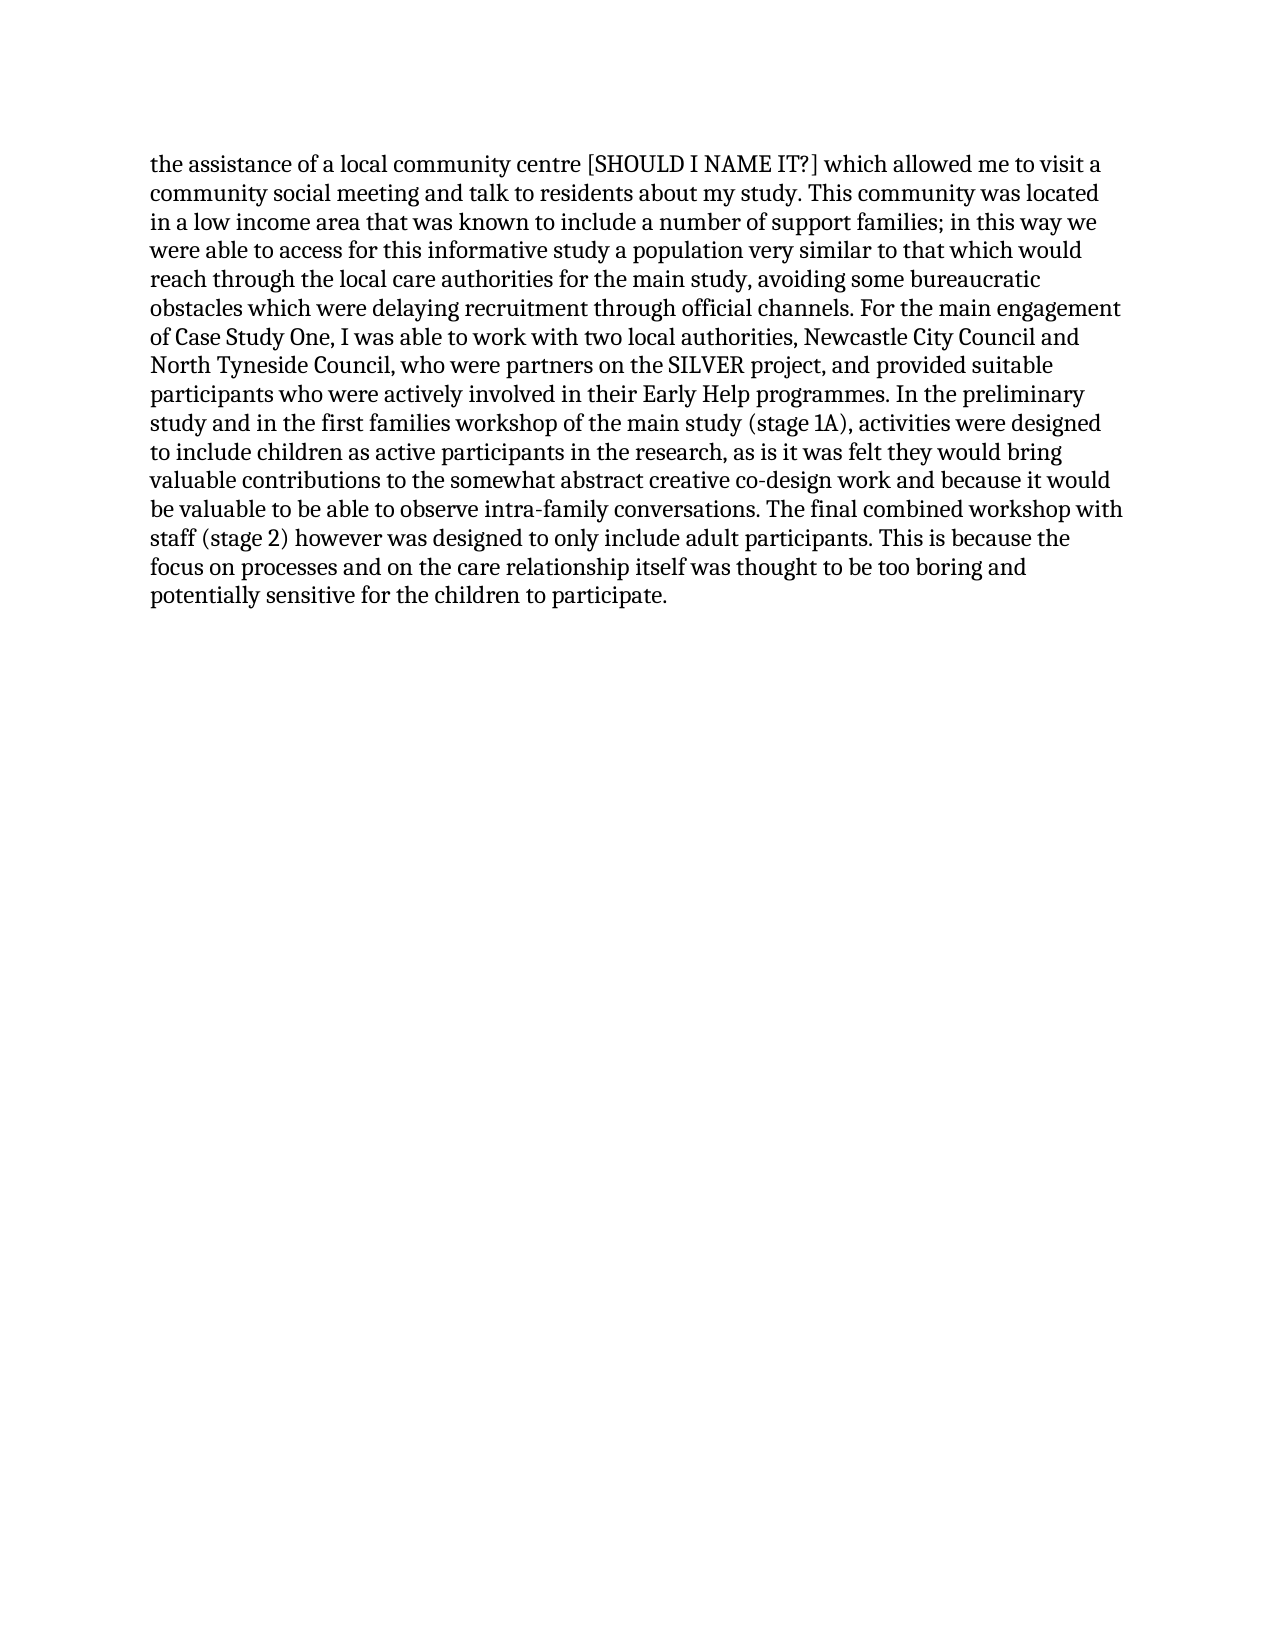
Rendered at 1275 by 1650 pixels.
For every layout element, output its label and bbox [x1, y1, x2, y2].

text [150, 150, 1125, 610]
